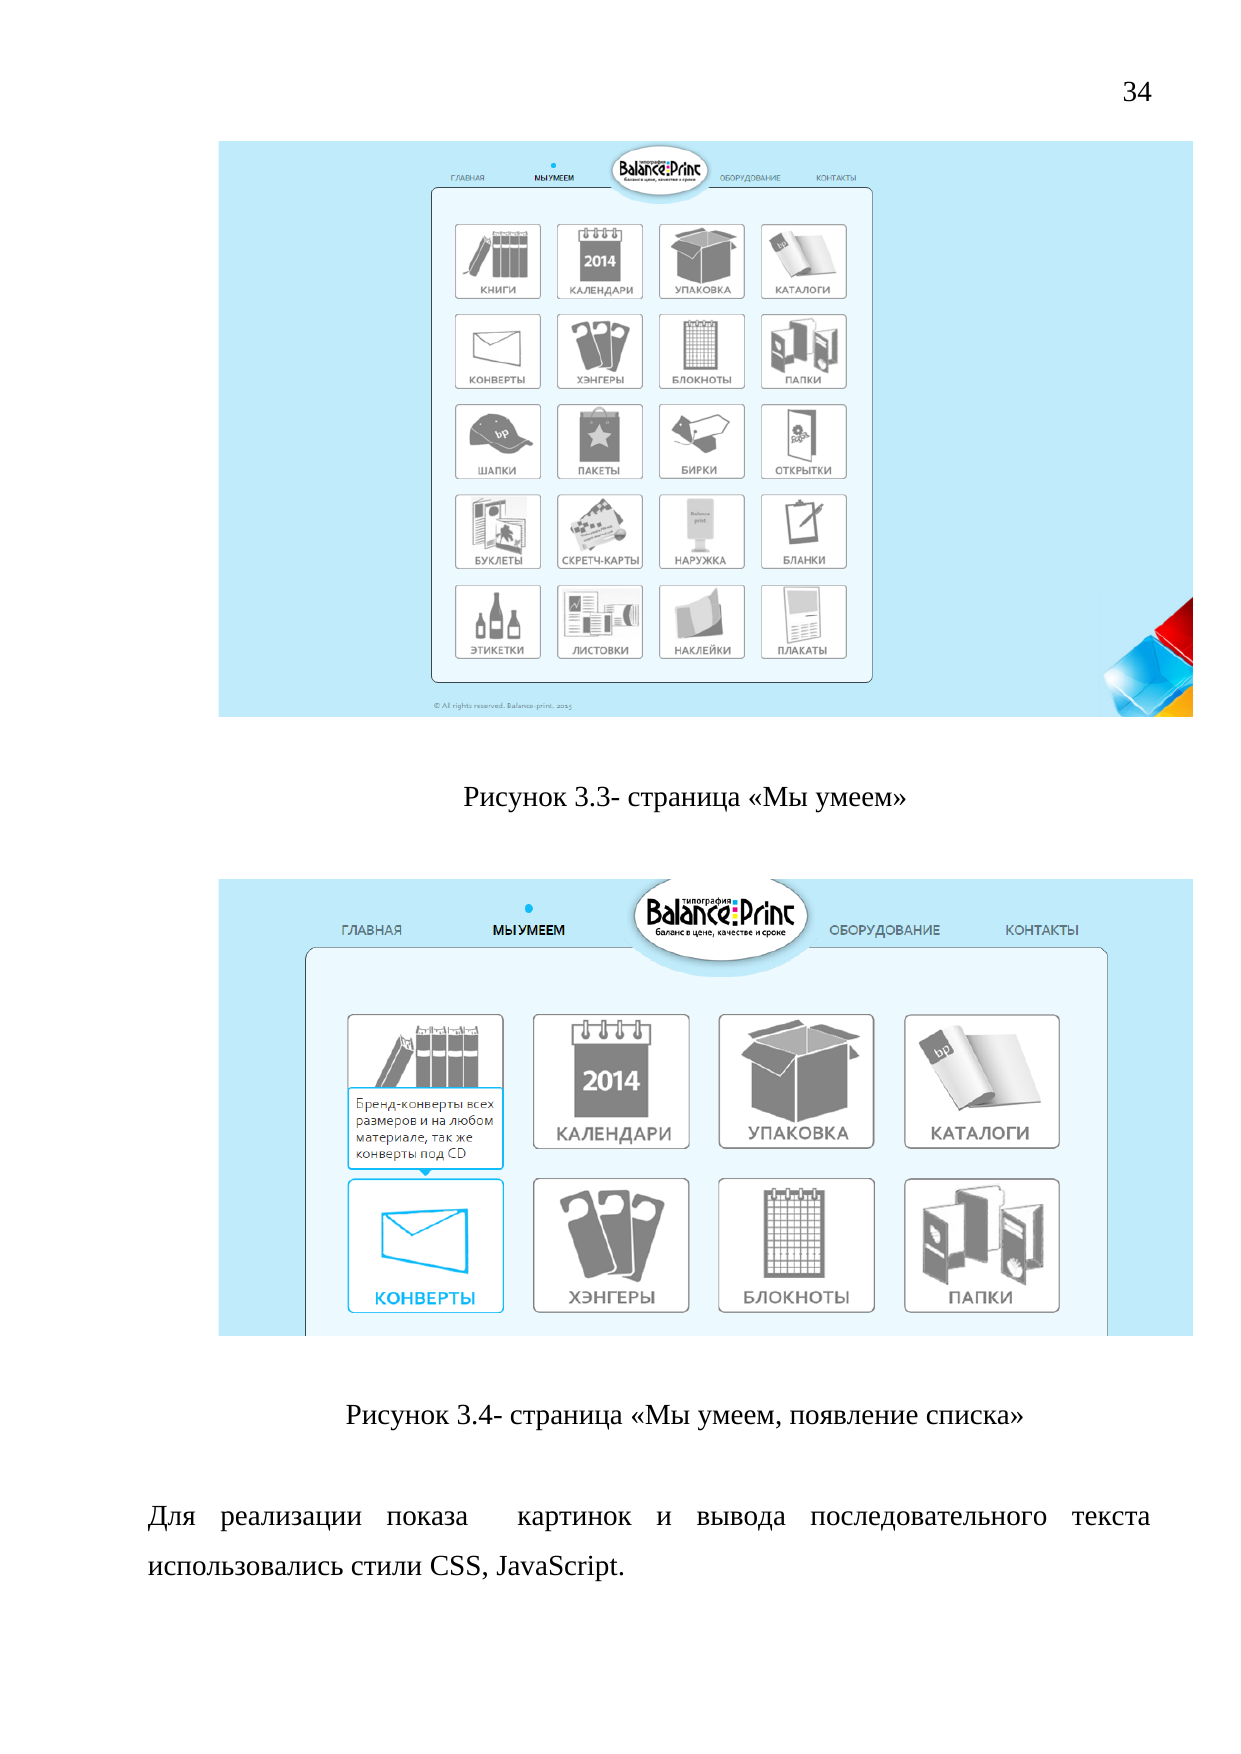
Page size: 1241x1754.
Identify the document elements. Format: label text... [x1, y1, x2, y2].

picture [218, 879, 1193, 1336]
text Рисунок 3.4- страница «Мы умеем, появление списка» [218, 1397, 1152, 1431]
text Рисунок 3.3- страница «Мы умеем» [218, 779, 1152, 813]
picture [218, 141, 1193, 717]
text Для реализации показа картинок и вывода последовательного текста использовались стили CSS, JavaScript. [148, 1498, 1152, 1582]
